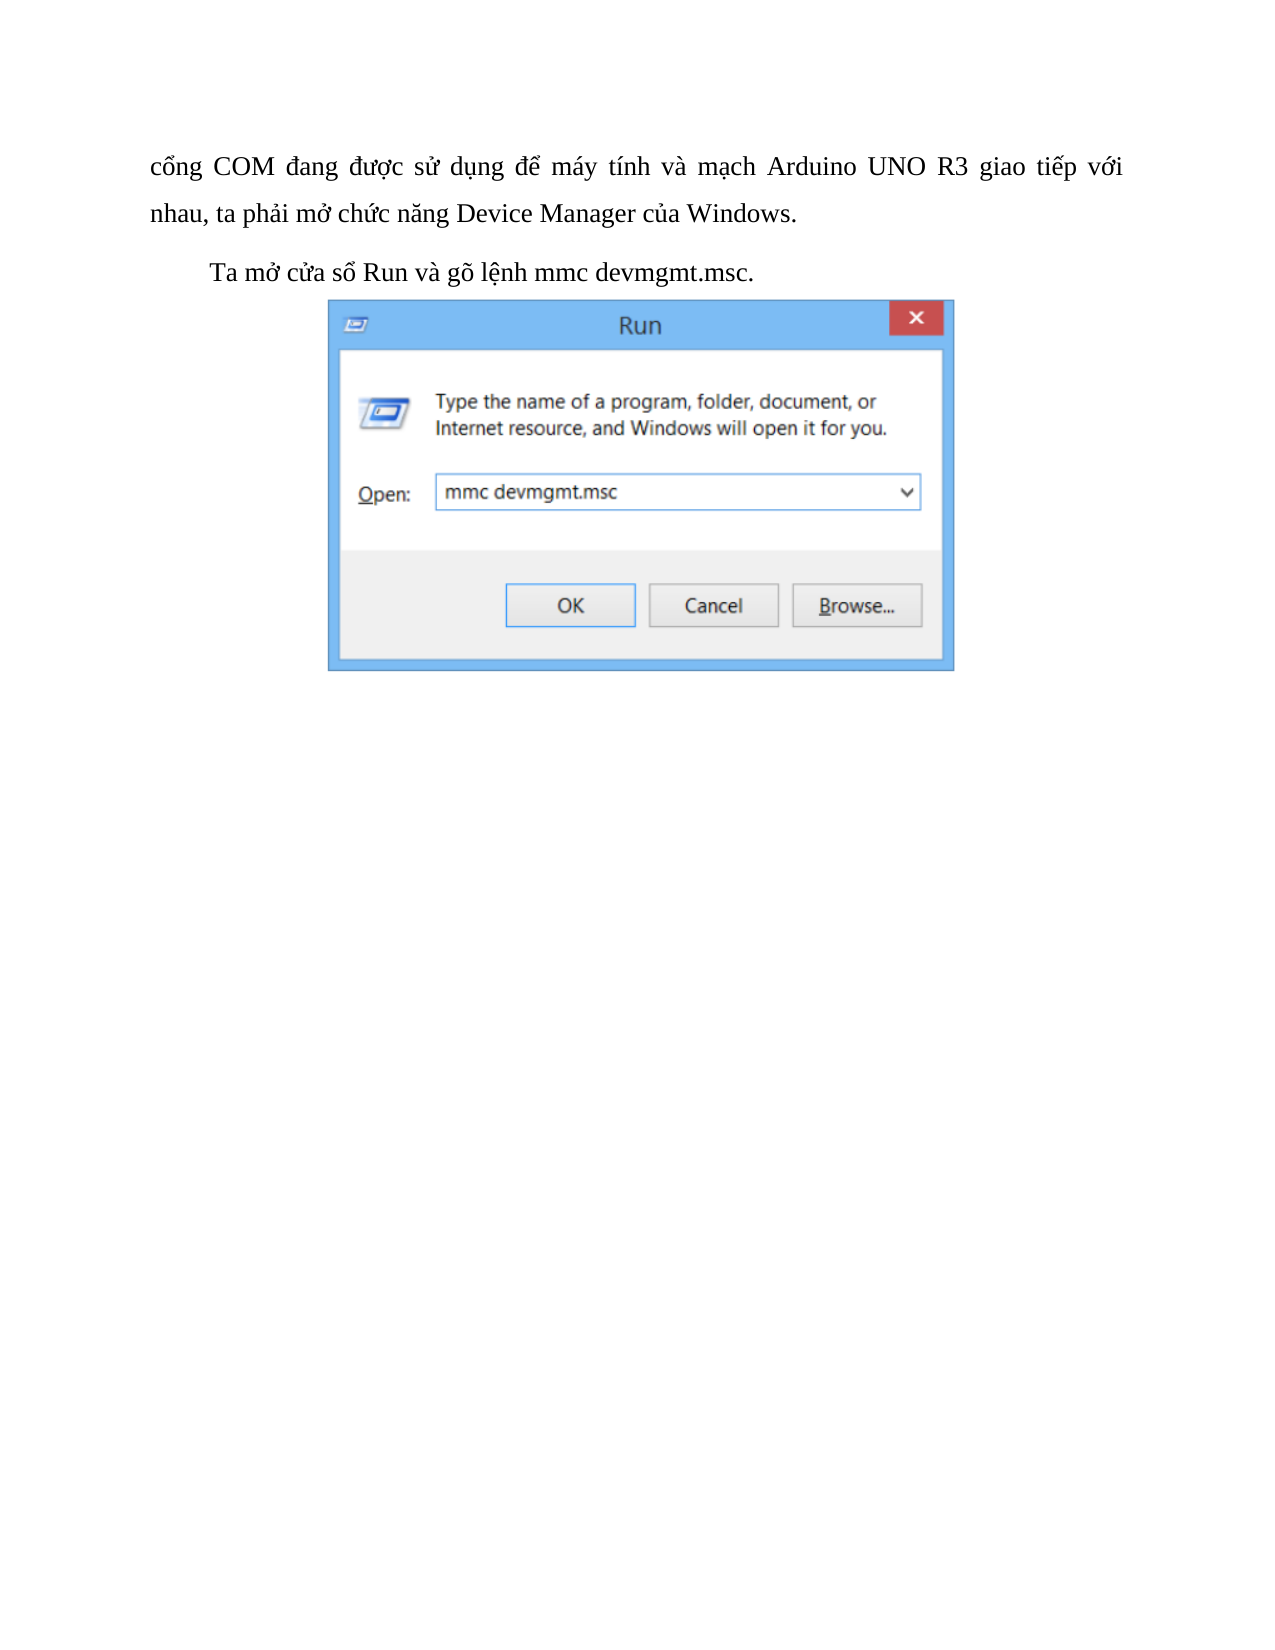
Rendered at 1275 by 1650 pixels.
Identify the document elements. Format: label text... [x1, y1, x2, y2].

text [150, 150, 1125, 228]
text Ta mở cửa sổ Run và gõ lệnh mmc devmgmt.msc. [150, 256, 1125, 287]
picture [318, 296, 957, 675]
